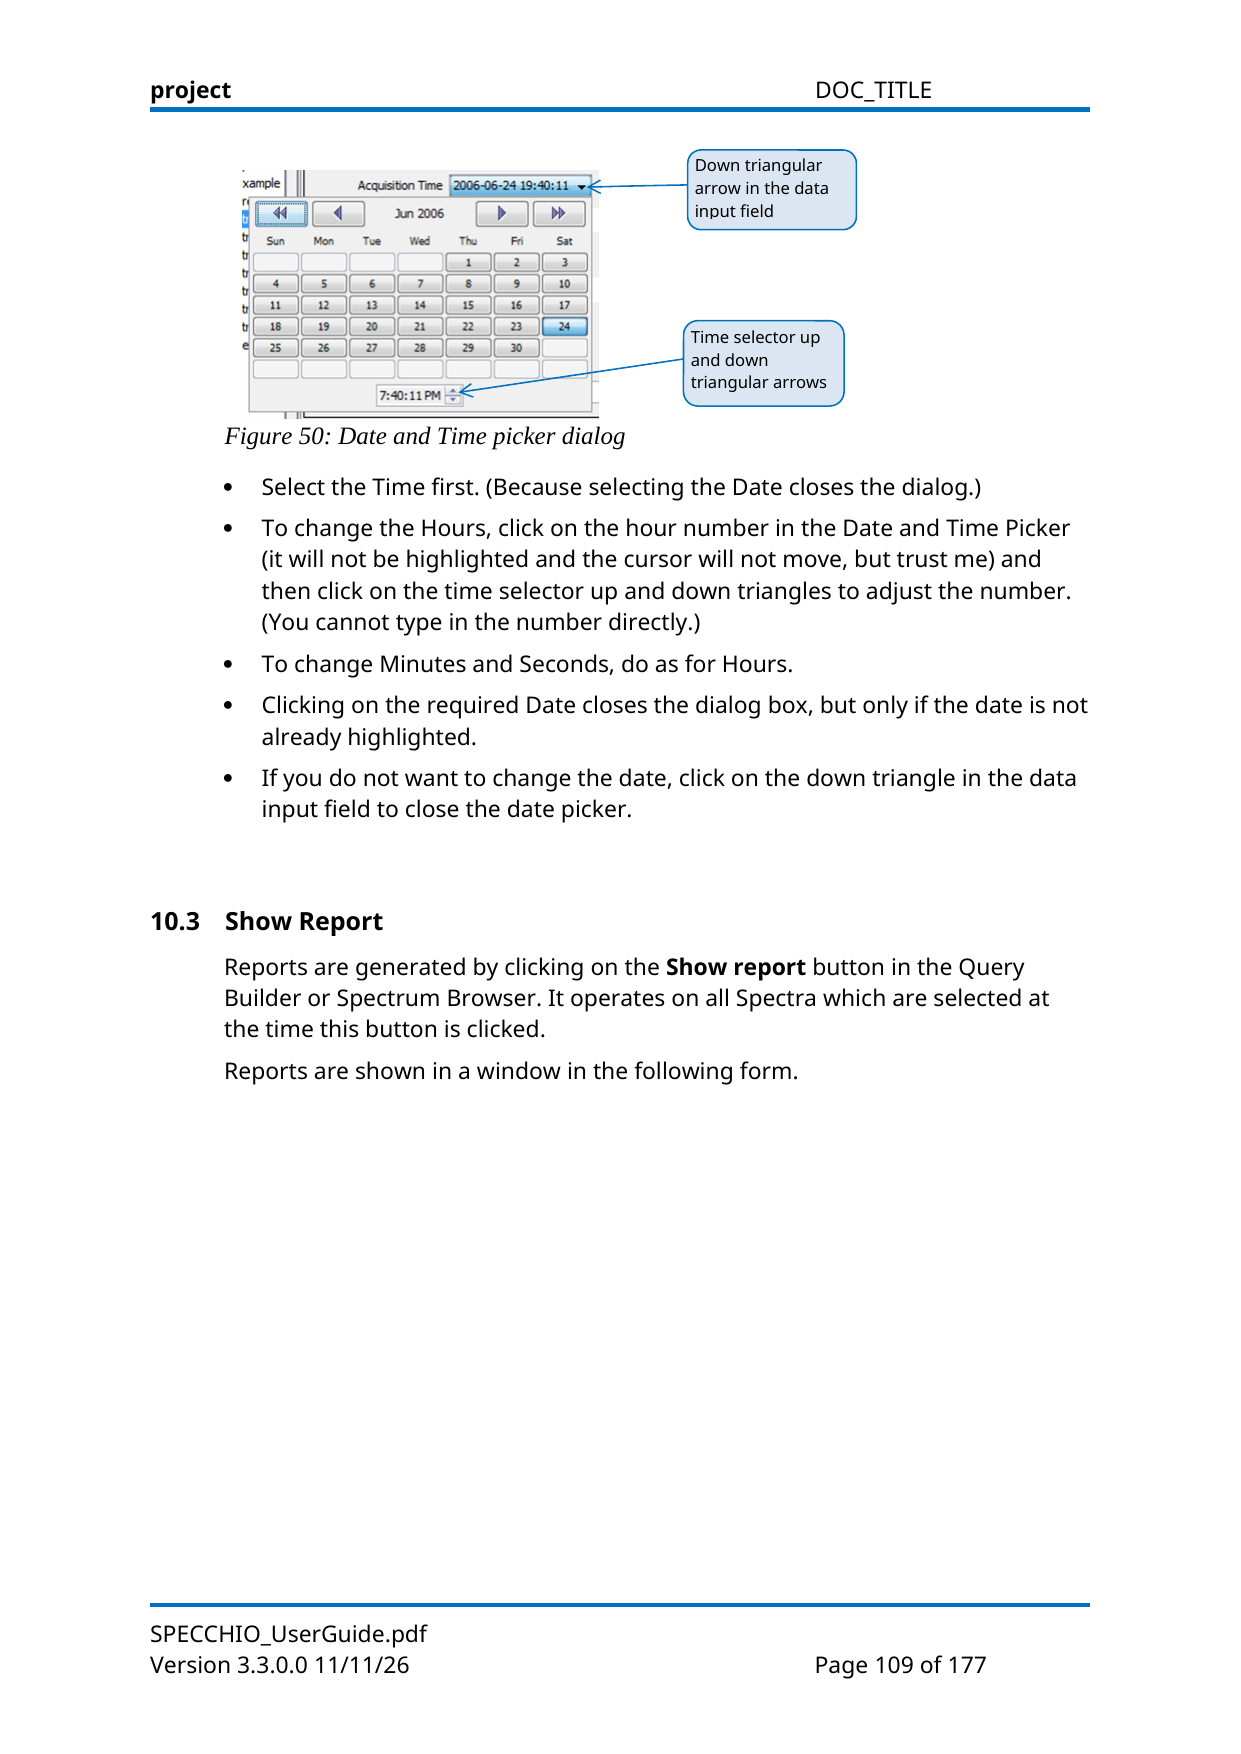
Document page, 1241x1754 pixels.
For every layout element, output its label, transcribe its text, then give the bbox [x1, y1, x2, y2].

text Reports are shown in a window in the following form. [224, 1054, 1090, 1086]
text Select the Time first. (Because selecting the Date closes the dialog.) [224, 471, 1090, 502]
subtitle Show Report [150, 904, 1090, 938]
text To change Minutes and Seconds, do as for Hours. [224, 648, 1090, 679]
picture [240, 168, 601, 421]
text Clicking on the required Date closes the dialog box, but only if the date is not already highlighted. [224, 689, 1090, 752]
text If you do not want to change the date, click on the down triangle in the data input field to close the date picker. [224, 762, 1090, 825]
text To change the Hours, click on the hour number in the Date and Time Picker (it will not be highlighted and the cursor will not move, but trust me) and then click on the time selector up and down triangles to adjust the number. (You cannot type in the number directly.) [224, 512, 1090, 637]
text Figure : Date and Time picker dialog [224, 421, 1090, 450]
text Reports are generated by clicking on the Show report button in the Query Builder or Spectrum Browser. It operates on all Spectra which are selected at the time this button is clicked. [224, 950, 1090, 1044]
